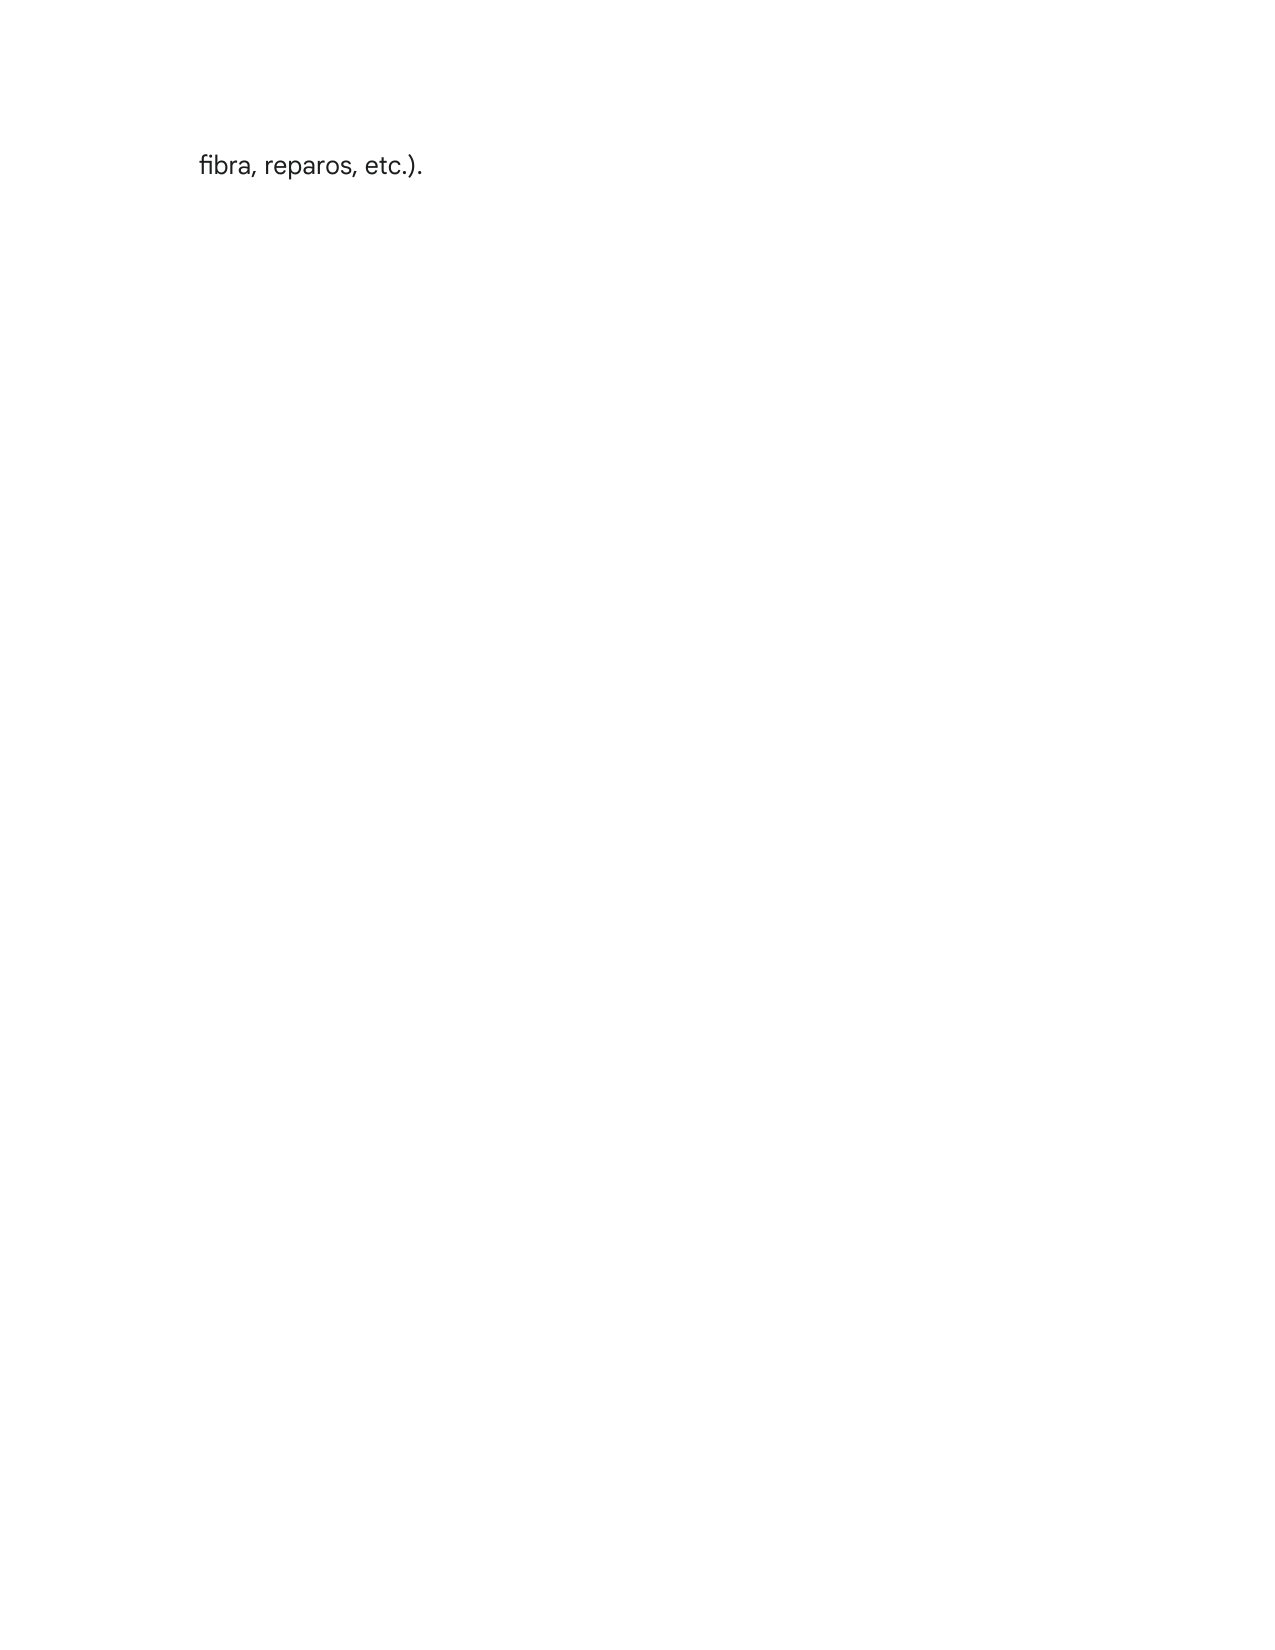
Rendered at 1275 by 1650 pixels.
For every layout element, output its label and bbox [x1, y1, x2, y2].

list [161, 150, 1125, 181]
